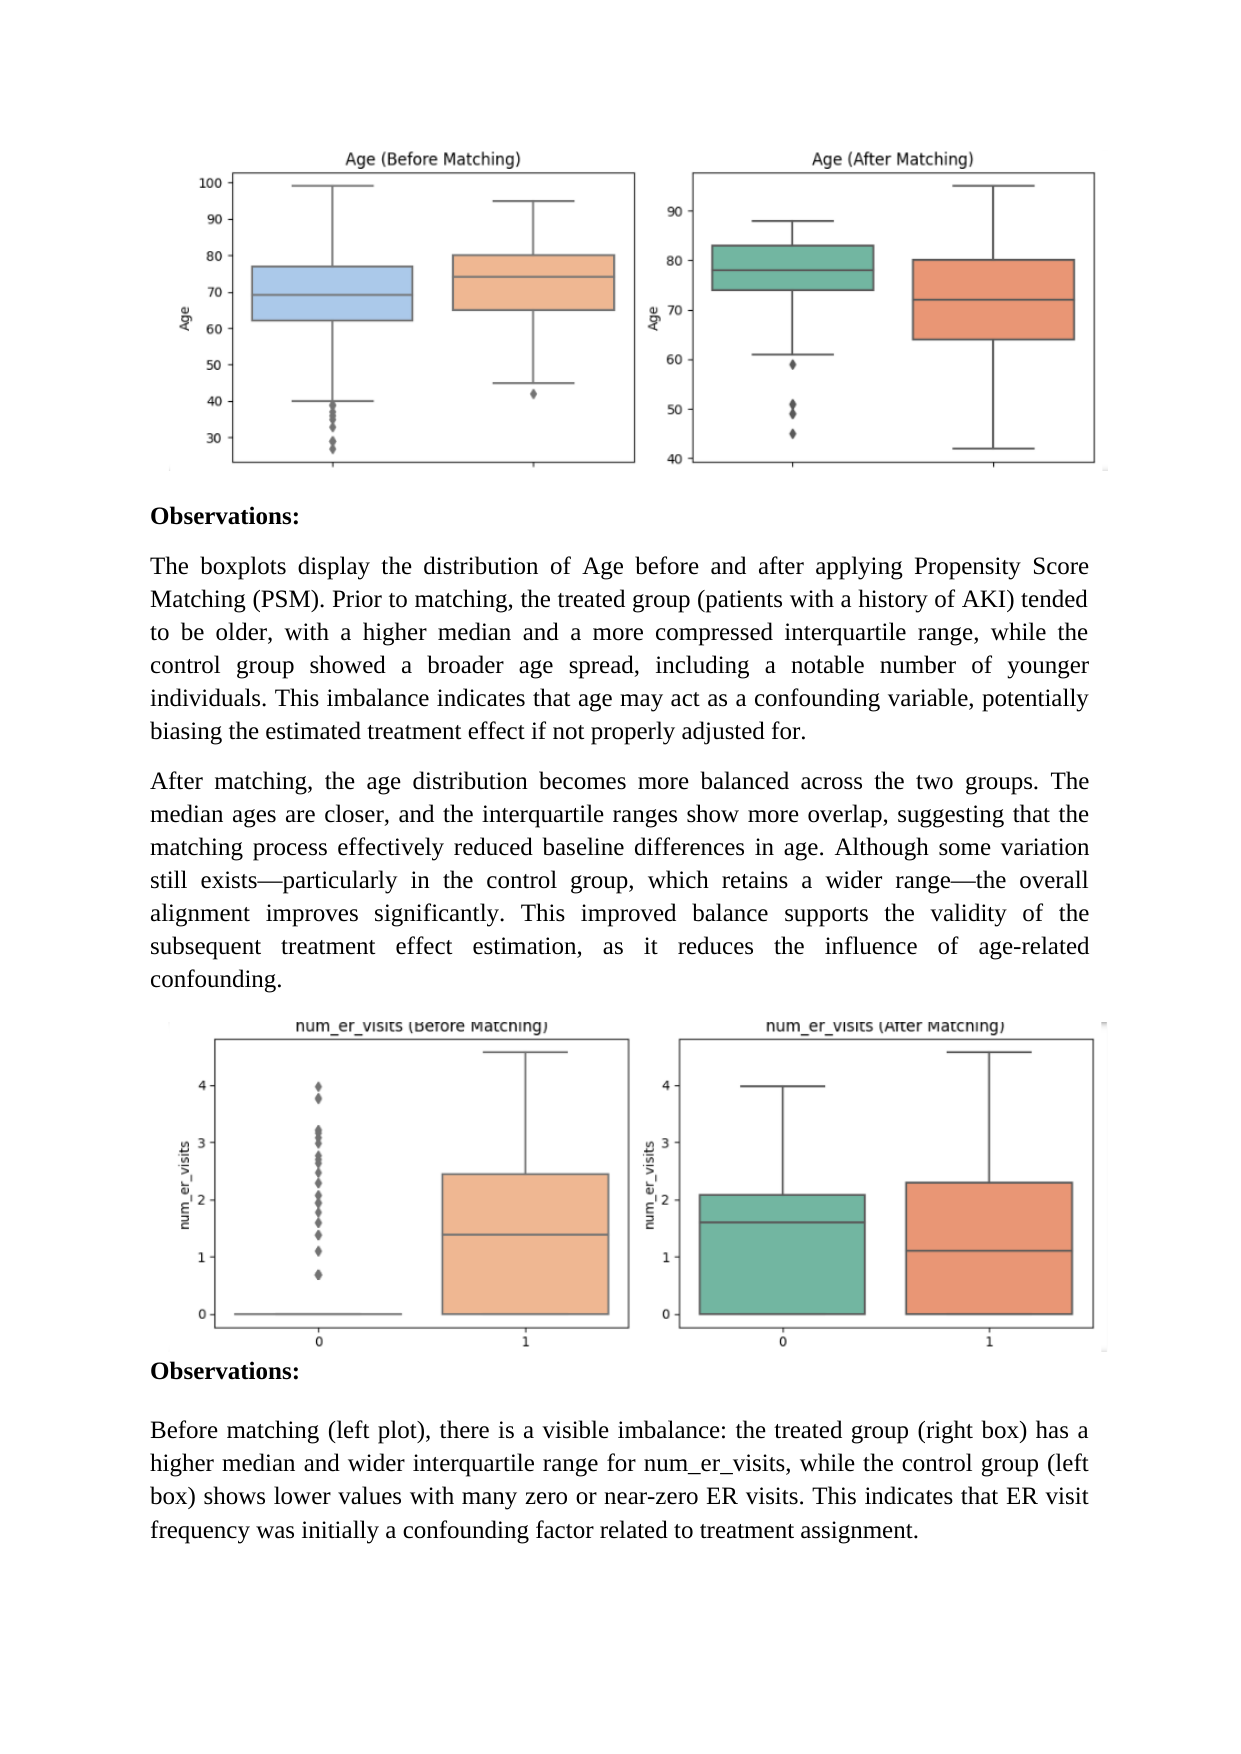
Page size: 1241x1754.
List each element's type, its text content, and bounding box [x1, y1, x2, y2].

text Observations: [150, 501, 1090, 529]
text After matching, the age distribution becomes more balanced across the two groups. The median ages are closer, and the interquartile ranges show more overlap, suggesting that the matching process effectively reduced baseline differences in age. Although some variation still exists—particularly in the control group, which retains a wider range—the overall alignment improves significantly. This improved balance supports the validity of the subsequent treatment effect estimation, as it reduces the influence of age-related confounding. [150, 766, 1090, 993]
text The boxplots display the distribution of Age before and after applying Propensity Score Matching (PSM). Prior to matching, the treated group (patients with a history of AKI) tended to be older, with a higher median and a more compressed interquartile range, while the control group showed a broader age spread, including a notable number of younger individuals. This imbalance indicates that age may act as a confounding variable, potentially biasing the estimated treatment effect if not properly adjusted for. [150, 551, 1090, 745]
text Observations: [150, 1022, 1090, 1385]
text Before matching (left plot), there is a visible imbalance: the treated group (right box) has a higher median and wider interquartile range for num_er_visits, while the control group (left box) shows lower values with many zero or near-zero ER visits. This indicates that ER visit frequency was initially a confounding factor related to treatment assignment. [150, 1415, 1090, 1543]
